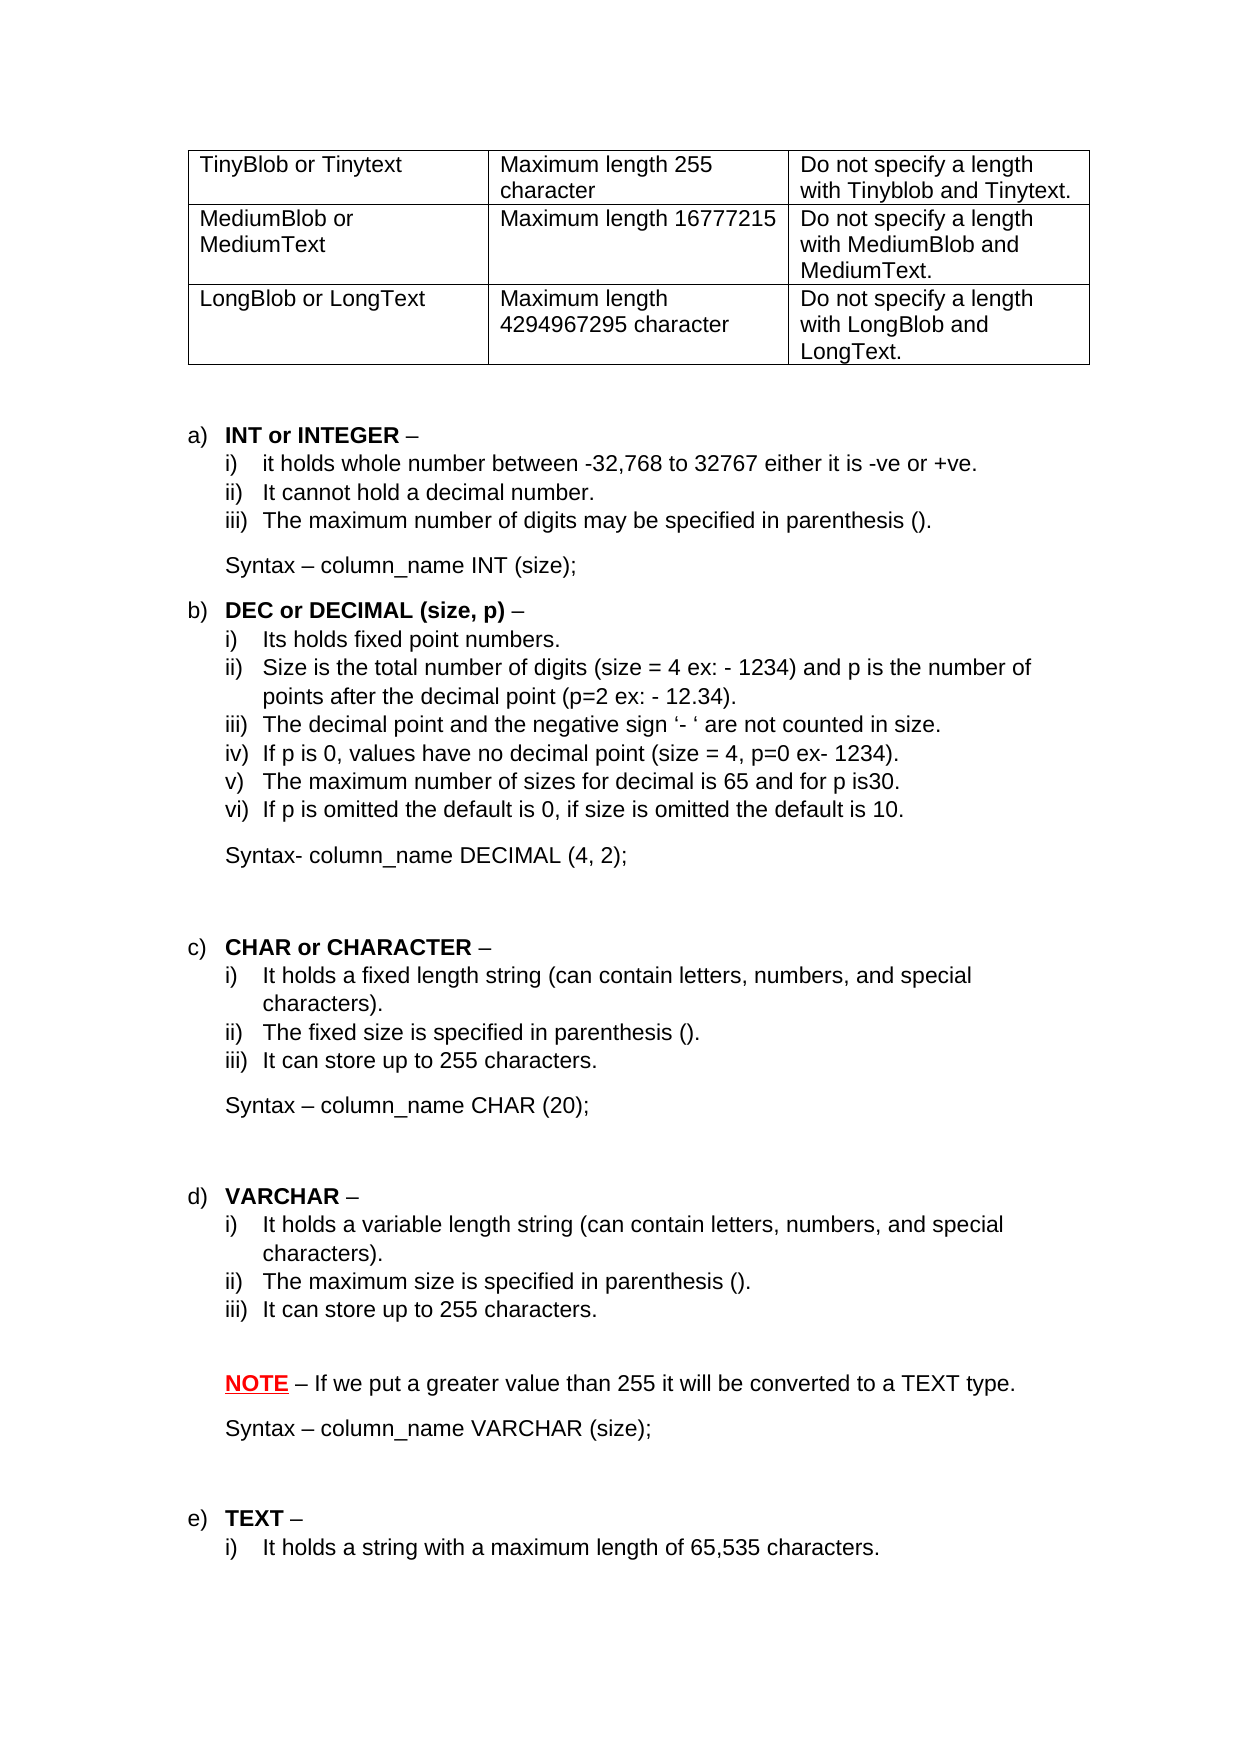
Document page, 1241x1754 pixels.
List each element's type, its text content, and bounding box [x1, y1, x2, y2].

list it holds whole number between -32,768 to 32767 either it is -ve or +ve. [225, 450, 1090, 477]
list The maximum number of digits may be specified in parenthesis (). [225, 507, 1090, 533]
list Size is the total number of digits (size = 4 ex: - 1234) and p is the number of points after the decimal point (p=2 ex: - 12.34). [225, 654, 1090, 709]
list It holds a variable length string (can contain letters, numbers, and special characters). [225, 1211, 1090, 1266]
list The fixed size is specified in parenthesis (). [225, 1019, 1090, 1045]
table_cell Do not specify a length with MediumBlob and MediumText. [789, 205, 1089, 284]
table_cell Do not specify a length with Tinyblob and Tinytext. [789, 151, 1089, 204]
list If p is 0, values have no decimal point (size = 4, p=0 ex- 1234). [225, 739, 1090, 766]
table_cell Do not specify a length with LongBlob and LongText. [789, 285, 1089, 364]
text Syntax – column_name VARCHAR (size); [225, 1415, 1090, 1441]
list It can store up to 255 characters. [225, 1296, 1090, 1323]
list DEC or DECIMAL (size, p) – [187, 597, 1090, 624]
list INT or INTEGER – [187, 422, 1090, 448]
table_cell MediumBlob or MediumText [189, 205, 488, 284]
list VARCHAR – [187, 1183, 1090, 1209]
list If p is omitted the default is 0, if size is omitted the default is 10. [225, 796, 1090, 823]
list The decimal point and the negative sign ‘- ‘ are not counted in size. [225, 711, 1090, 737]
text Syntax – column_name INT (size); [225, 552, 1090, 579]
table_cell Maximum length 255 character [489, 151, 788, 204]
list It holds a string with a maximum length of 65,535 characters. [225, 1534, 1090, 1560]
list It holds a fixed length string (can contain letters, numbers, and special characters). [225, 962, 1090, 1017]
text Syntax – column_name CHAR (20); [225, 1092, 1090, 1119]
list It can store up to 255 characters. [225, 1047, 1090, 1074]
list The maximum number of sizes for decimal is 65 and for p is30. [225, 768, 1090, 794]
list It cannot hold a decimal number. [225, 479, 1090, 505]
table_cell Maximum length 16777215 [489, 205, 788, 284]
list The maximum size is specified in parenthesis (). [225, 1268, 1090, 1294]
list TEXT – [187, 1505, 1090, 1532]
table_cell Maximum length 4294967295 character [489, 285, 788, 364]
list Its holds fixed point numbers. [225, 626, 1090, 652]
text Syntax- column_name DECIMAL (4, 2); [225, 842, 1090, 868]
table_cell TinyBlob or Tinytext [189, 151, 488, 204]
table_cell LongBlob or LongText [189, 285, 488, 364]
text NOTE – If we put a greater value than 255 it will be converted to a TEXT type. [225, 1370, 1090, 1396]
list CHAR or CHARACTER – [187, 933, 1090, 960]
